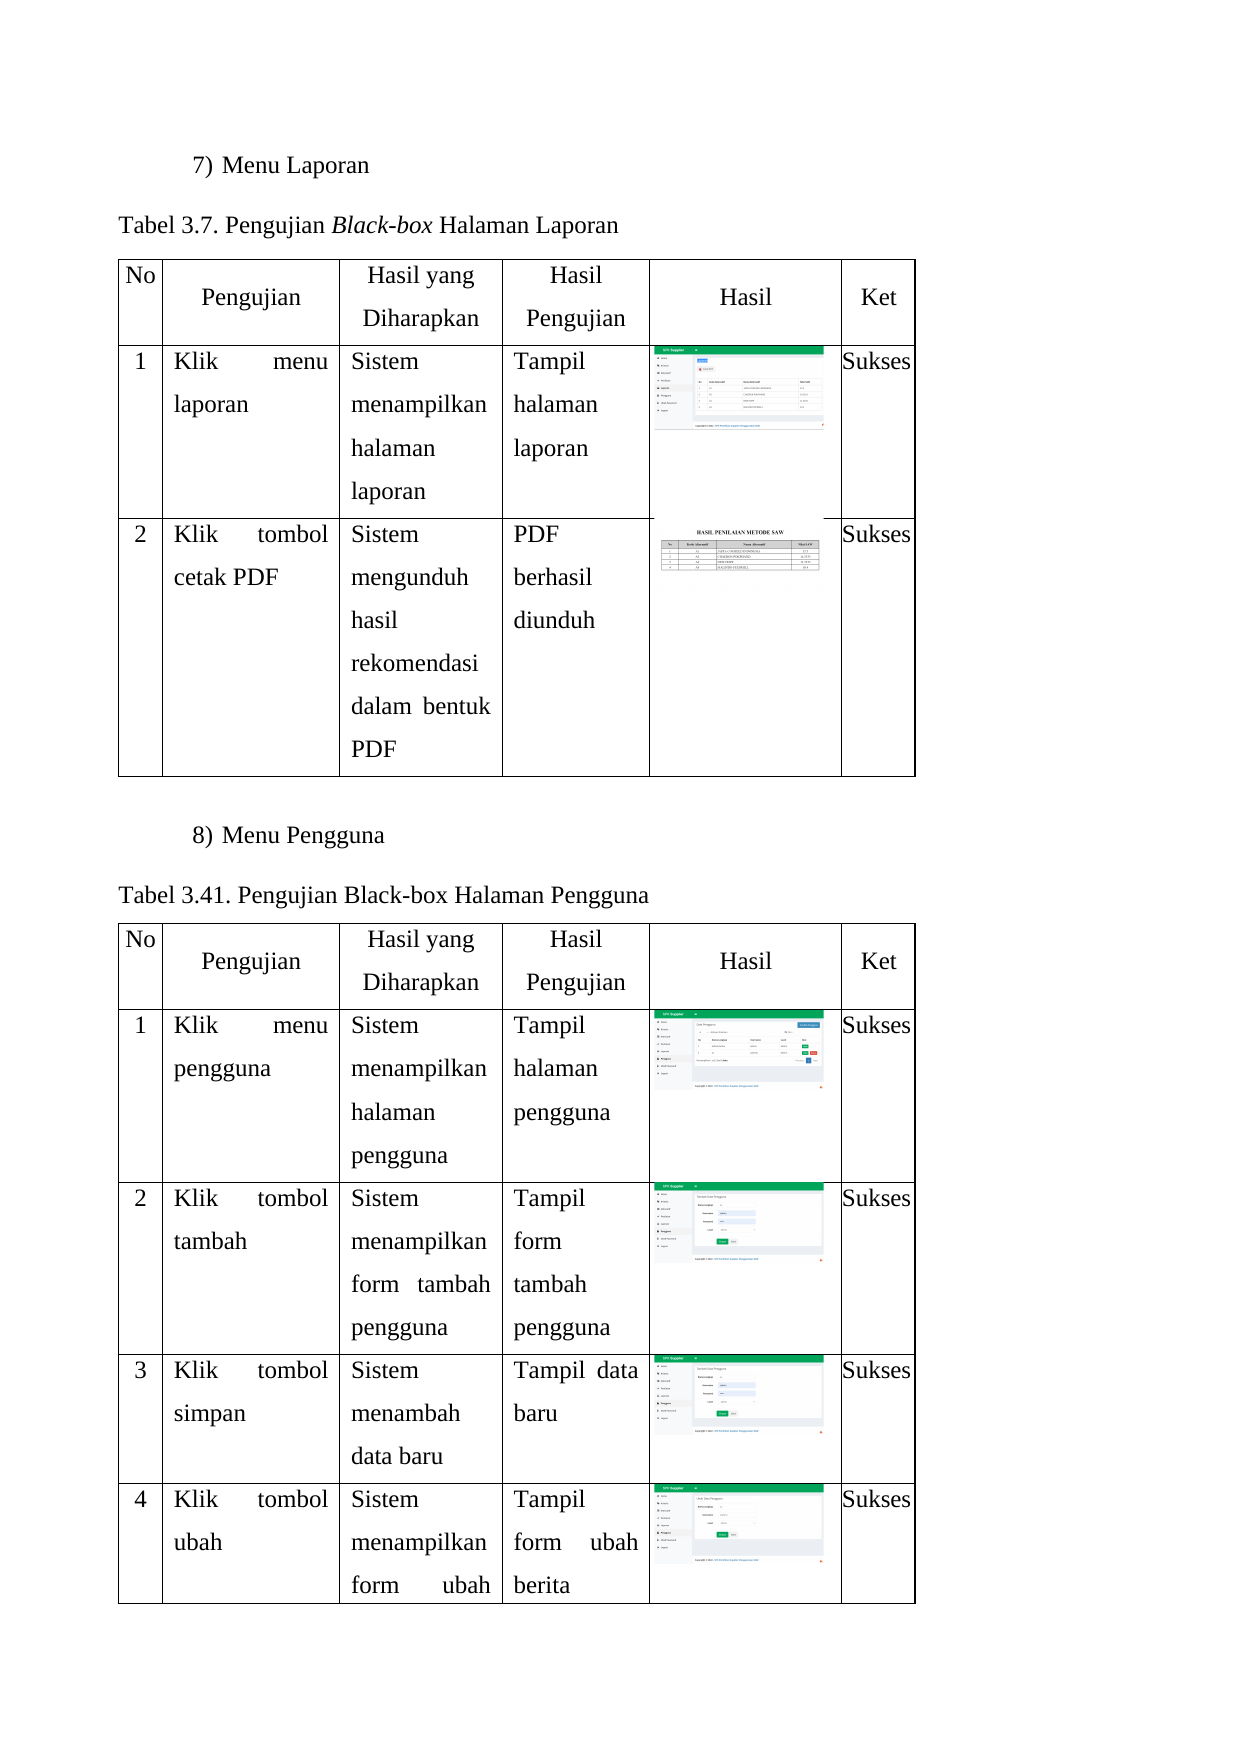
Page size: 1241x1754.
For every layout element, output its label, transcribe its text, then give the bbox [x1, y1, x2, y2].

table_header Hasil Pengujian [503, 260, 649, 345]
table_cell Tampil form ubah berita [503, 1484, 649, 1603]
picture [654, 1355, 824, 1435]
table_cell Klik tombol cetak PDF [163, 519, 339, 776]
table_cell Sukses [842, 519, 914, 776]
table_cell PDF berhasil diunduh [503, 519, 649, 776]
table_header Hasil [650, 924, 841, 1009]
table_header Ket [842, 260, 914, 345]
table_header Hasil yang Diharapkan [340, 924, 502, 1009]
table_cell Sistem mengunduh hasil rekomendasi dalam bentuk PDF [340, 519, 502, 776]
table_cell Klik menu laporan [163, 346, 339, 518]
list Menu Laporan [192, 150, 1122, 179]
table_cell [650, 1355, 841, 1483]
picture [654, 1010, 824, 1090]
table_header No [119, 260, 162, 345]
table_cell Sukses [842, 1010, 914, 1182]
list Menu Pengguna [192, 820, 1122, 849]
table_cell [650, 1484, 841, 1603]
table_cell Sukses [842, 1355, 914, 1483]
table_header Pengujian [163, 924, 339, 1009]
table_cell 1 [119, 346, 162, 518]
picture [654, 1182, 824, 1263]
table_cell Tampil form tambah pengguna [503, 1183, 649, 1354]
table_cell Sukses [842, 346, 914, 518]
table_cell [650, 346, 841, 518]
text Tabel 3.41. Pengujian Black-box Halaman Pengguna [118, 880, 1122, 909]
picture [654, 346, 824, 430]
table_cell Sukses [842, 1183, 914, 1354]
table_cell Klik tombol simpan [163, 1355, 339, 1483]
table_cell [650, 519, 841, 776]
table_cell 2 [119, 1183, 162, 1354]
table_cell [650, 1010, 841, 1182]
picture [654, 1484, 824, 1564]
table_cell 2 [119, 519, 162, 776]
table_cell Sistem menambah data baru [340, 1355, 502, 1483]
picture [654, 518, 824, 605]
table_cell Sukses [842, 1484, 914, 1603]
table_header Hasil yang Diharapkan [340, 260, 502, 345]
table_cell 4 [119, 1484, 162, 1603]
table_cell 1 [119, 1010, 162, 1182]
table_cell Tampil halaman pengguna [503, 1010, 649, 1182]
table_cell [650, 1183, 841, 1354]
table_cell 3 [119, 1355, 162, 1483]
table_cell Klik menu pengguna [163, 1010, 339, 1182]
table_header No [119, 924, 162, 1009]
table_cell Tampil halaman laporan [503, 346, 649, 518]
table_header Hasil [650, 260, 841, 345]
table_cell Sistem menampilkan halaman laporan [340, 346, 502, 518]
table_header Pengujian [163, 260, 339, 345]
table_cell Sistem menampilkan form tambah pengguna [340, 1183, 502, 1354]
table_cell Klik tombol tambah [163, 1183, 339, 1354]
table_header Ket [842, 924, 914, 1009]
table_header Hasil Pengujian [503, 924, 649, 1009]
table_cell Tampil data baru [503, 1355, 649, 1483]
table_cell Klik tombol ubah [163, 1484, 339, 1603]
table_cell Sistem menampilkan halaman pengguna [340, 1010, 502, 1182]
table_cell Sistem menampilkan form ubah pengguna [340, 1484, 502, 1603]
